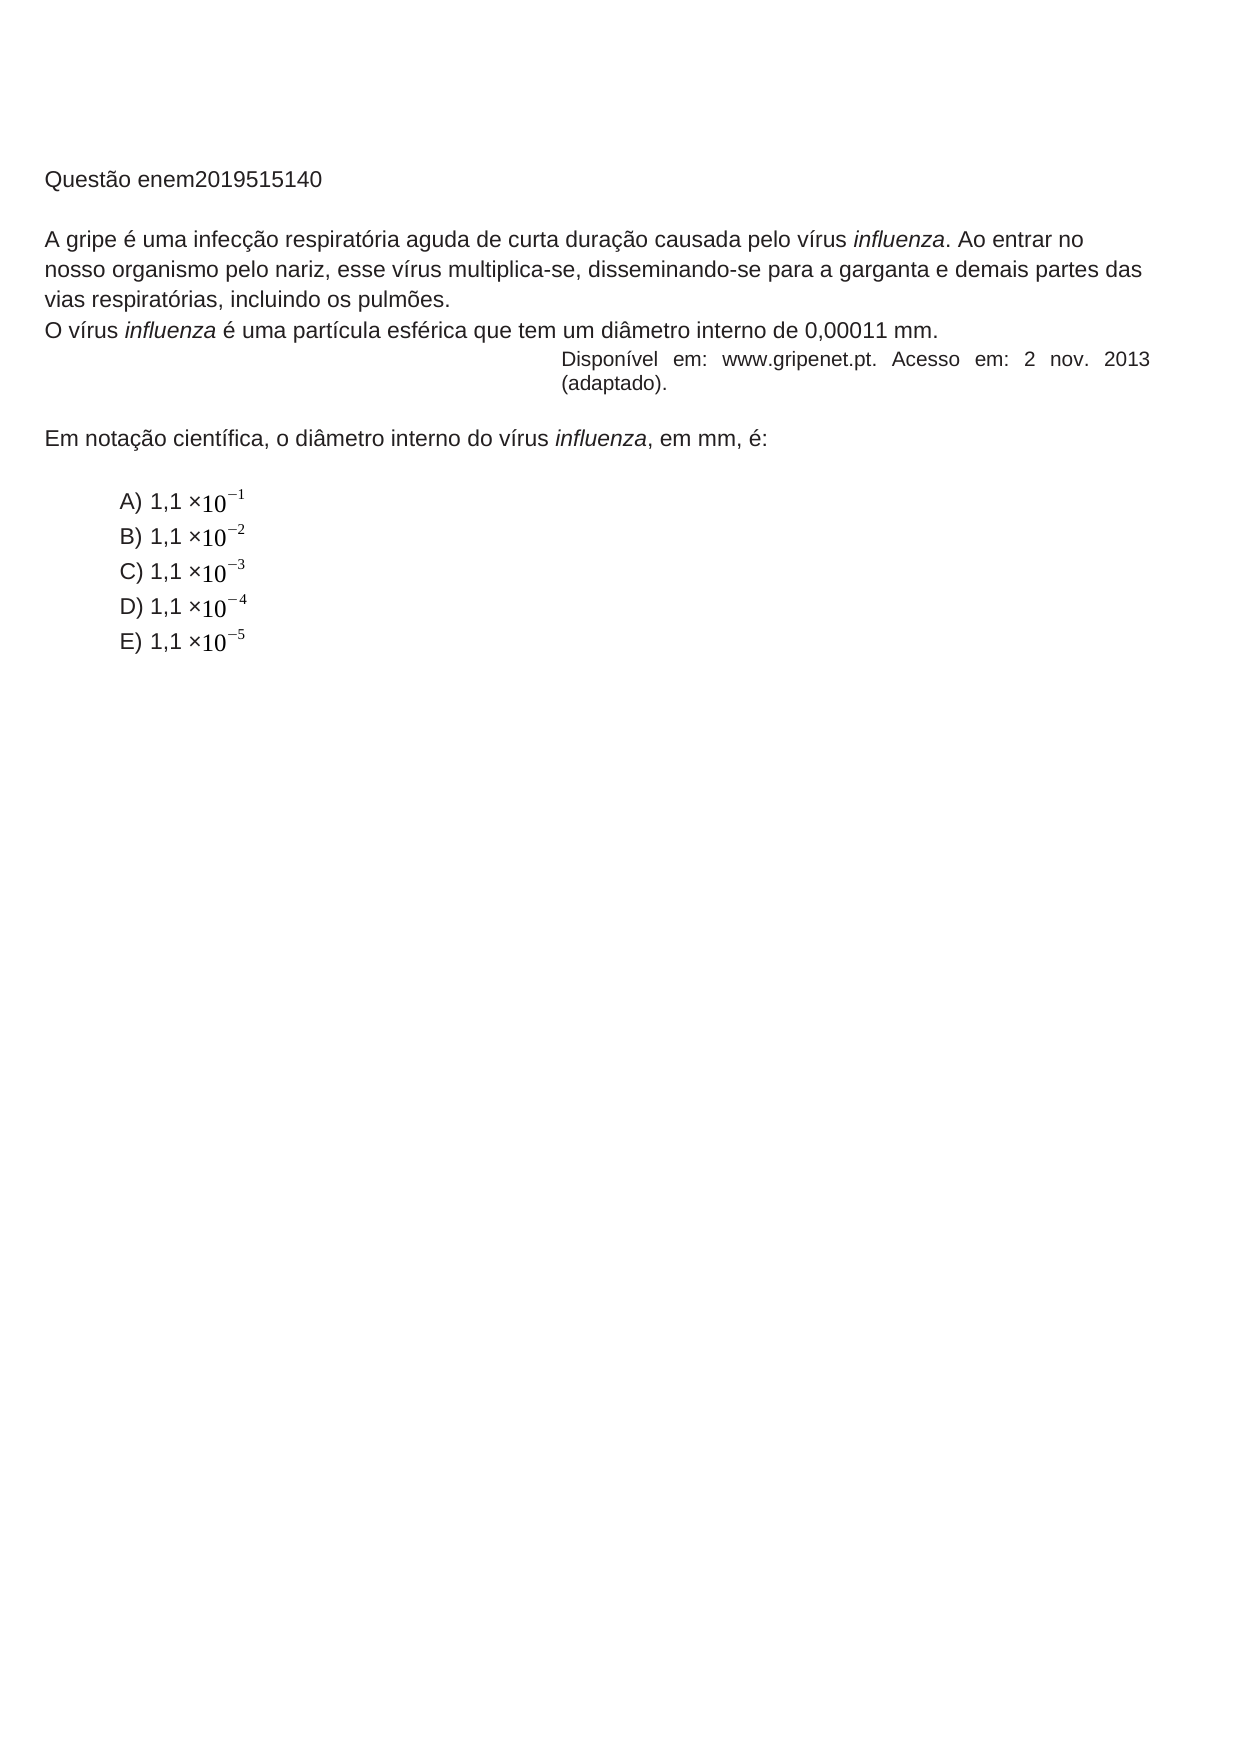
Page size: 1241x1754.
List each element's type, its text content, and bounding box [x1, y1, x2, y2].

text nosso organismo pelo nariz, esse vírus multiplica-se, disseminando-se para a garganta e demais partes das [44, 256, 1151, 283]
text vias respiratórias, incluindo os pulmões. [44, 286, 1151, 313]
list 1,1 × [75, 485, 1151, 517]
text Questão enem2019515140 [44, 166, 1151, 192]
list 1,1 × [75, 590, 1151, 622]
list 1,1 × [75, 520, 1151, 552]
list 1,1 × [75, 625, 1151, 657]
text A gripe é uma infecção respiratória aguda de curta duração causada pelo vírus influenza. Ao entrar no [44, 226, 1151, 252]
list 1,1 × [75, 555, 1151, 587]
text Em notação científica, o diâmetro interno do vírus influenza, em mm, é: [44, 425, 1151, 451]
text Disponível em: www.gripenet.pt. Acesso em: 2 nov. 2013 (adaptado). [561, 347, 1151, 395]
text O vírus influenza é uma partícula esférica que tem um diâmetro interno de 0,00011 mm. [44, 317, 1151, 343]
